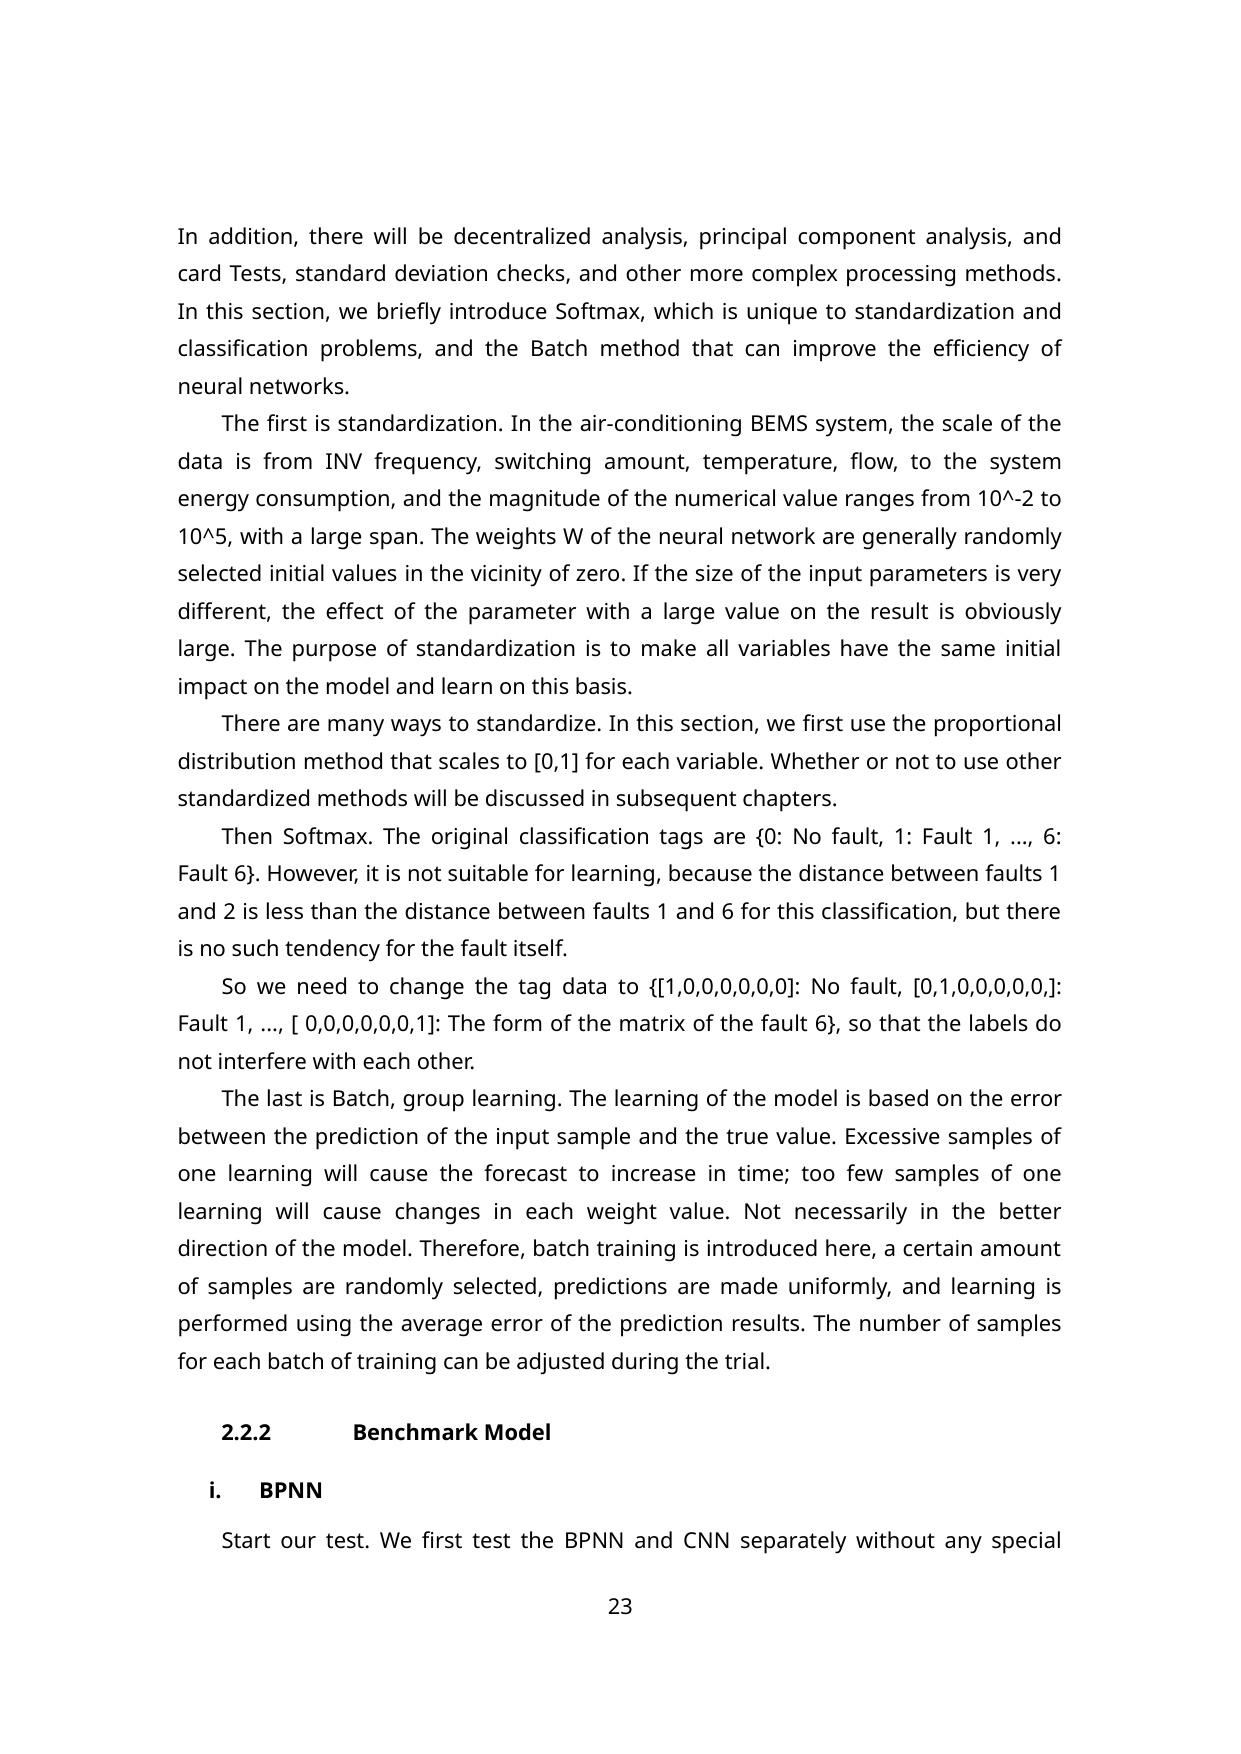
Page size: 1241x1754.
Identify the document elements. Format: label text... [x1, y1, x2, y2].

text So we need to change the tag data to {[1,0,0,0,0,0,0]: No fault, [0,1,0,0,0,0,0,]: Fault 1, ..., [ 0,0,0,0,0,0,1]: The form of the matrix of the fault 6}, so that the labels do not interfere with each other. [177, 967, 1063, 1079]
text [177, 1522, 1063, 1559]
subtitle BPNN [221, 1472, 1063, 1509]
text There are many ways to standardize. In this section, we first use the proportional distribution method that scales to [0,1] for each variable. Whether or not to use other standardized methods will be discussed in subsequent chapters. [177, 704, 1063, 817]
text Then Softmax. The original classification tags are {0: No fault, 1: Fault 1, ..., 6: Fault 6}. However, it is not suitable for learning, because the distance between faults 1 and 2 is less than the distance between faults 1 and 6 for this classification, but there is no such tendency for the fault itself. [177, 817, 1063, 967]
text The first is standardization. In the air-conditioning BEMS system, the scale of the data is from INV frequency, switching amount, temperature, flow, to the system energy consumption, and the magnitude of the numerical value ranges from 10^-2 to 10^5, with a large span. The weights W of the neural network are generally randomly selected initial values ​​in the vicinity of zero. If the size of the input parameters is very different, the effect of the parameter with a large value on the result is obviously large. The purpose of standardization is to make all variables have the same initial impact on the model and learn on this basis. [177, 404, 1063, 704]
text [177, 217, 1063, 404]
text The last is Batch, group learning. The learning of the model is based on the error between the prediction of the input sample and the true value. Excessive samples of one learning will cause the forecast to increase in time; too few samples of one learning will cause changes in each weight value. Not necessarily in the better direction of the model. Therefore, batch training is introduced here, a certain amount of samples are randomly selected, predictions are made uniformly, and learning is performed using the average error of the prediction results. The number of samples for each batch of training can be adjusted during the trial. [177, 1079, 1063, 1379]
subtitle Benchmark Model [221, 1417, 1063, 1447]
